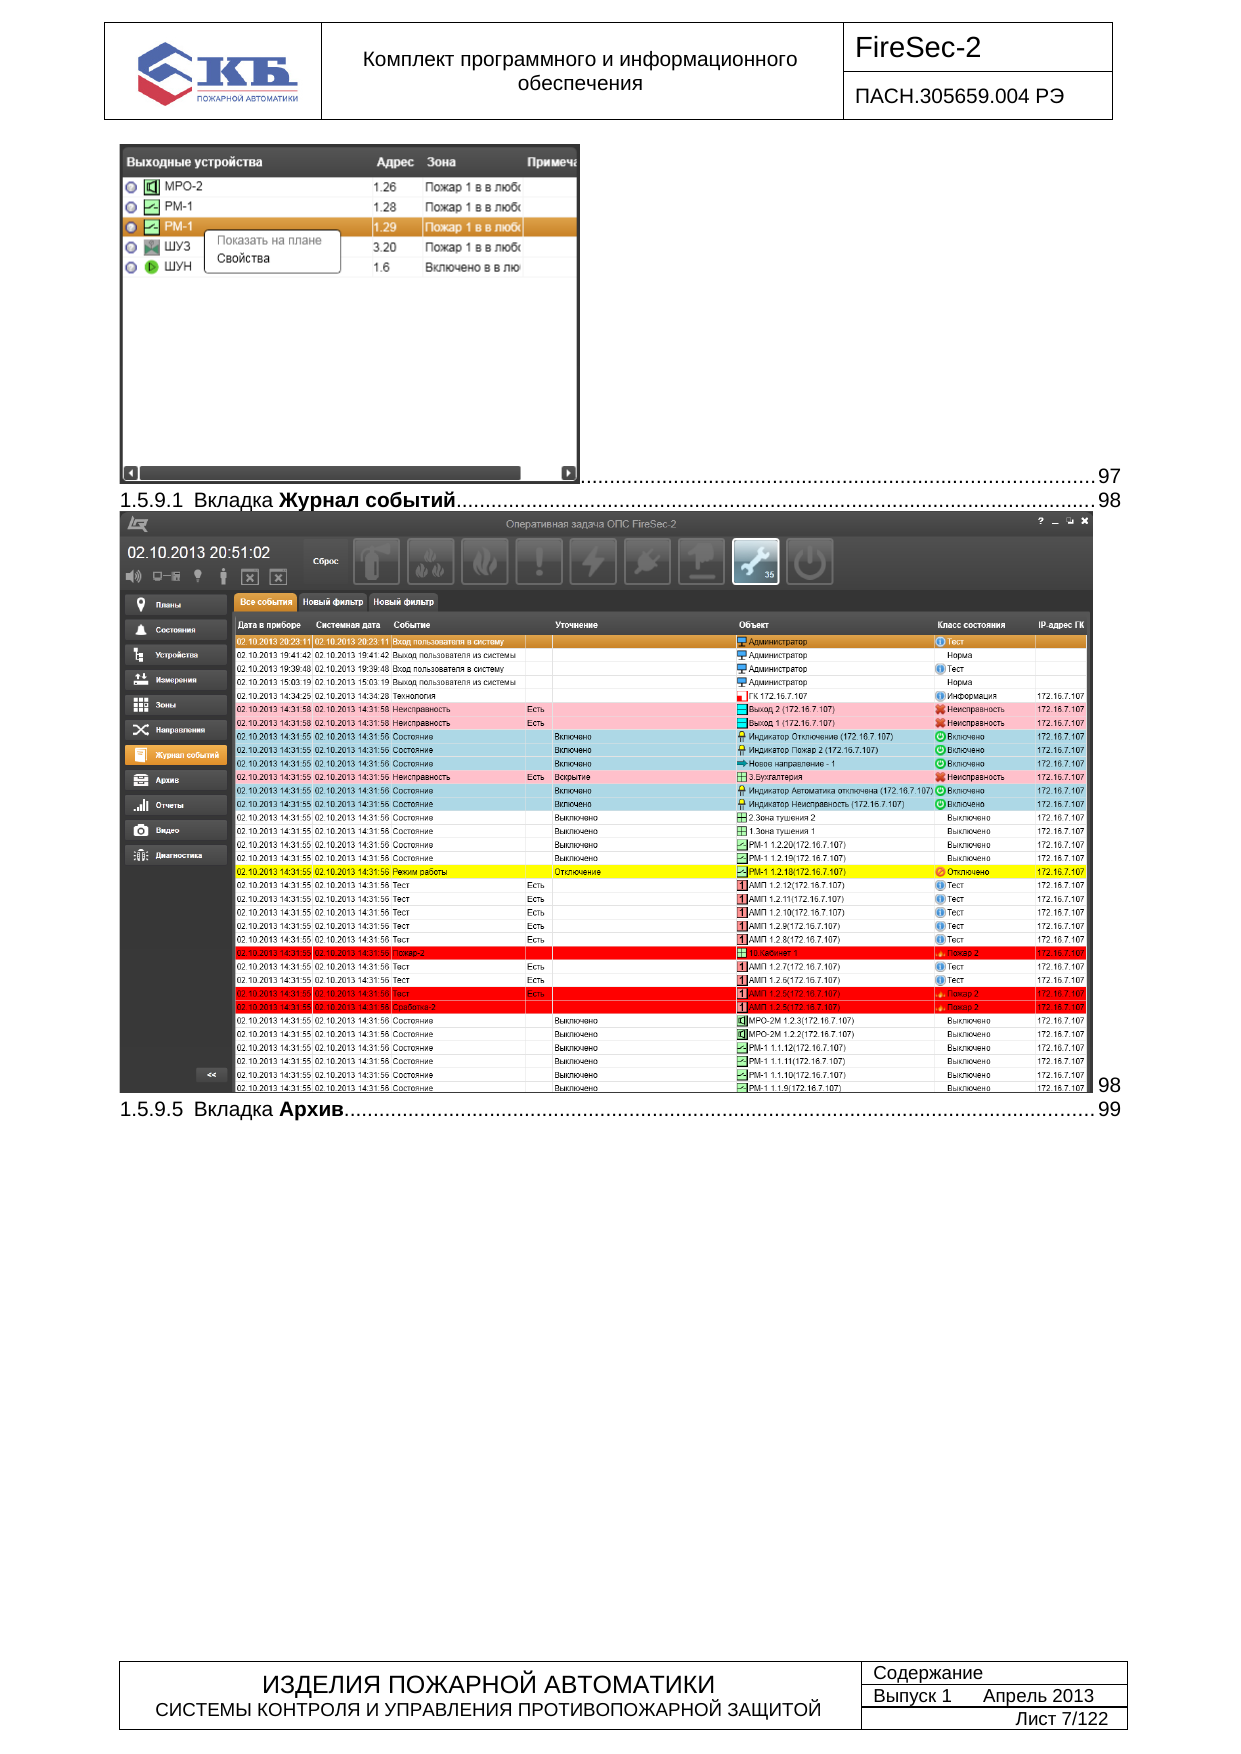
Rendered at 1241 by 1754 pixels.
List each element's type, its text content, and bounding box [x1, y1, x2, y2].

picture [119, 144, 580, 484]
picture [134, 34, 312, 115]
text 1.5.9.5 Вкладка Архив 99 [119, 1097, 1122, 1121]
picture [119, 511, 1093, 1093]
text 1.5.9.1 Вкладка Журнал событий 98 [119, 488, 1122, 512]
